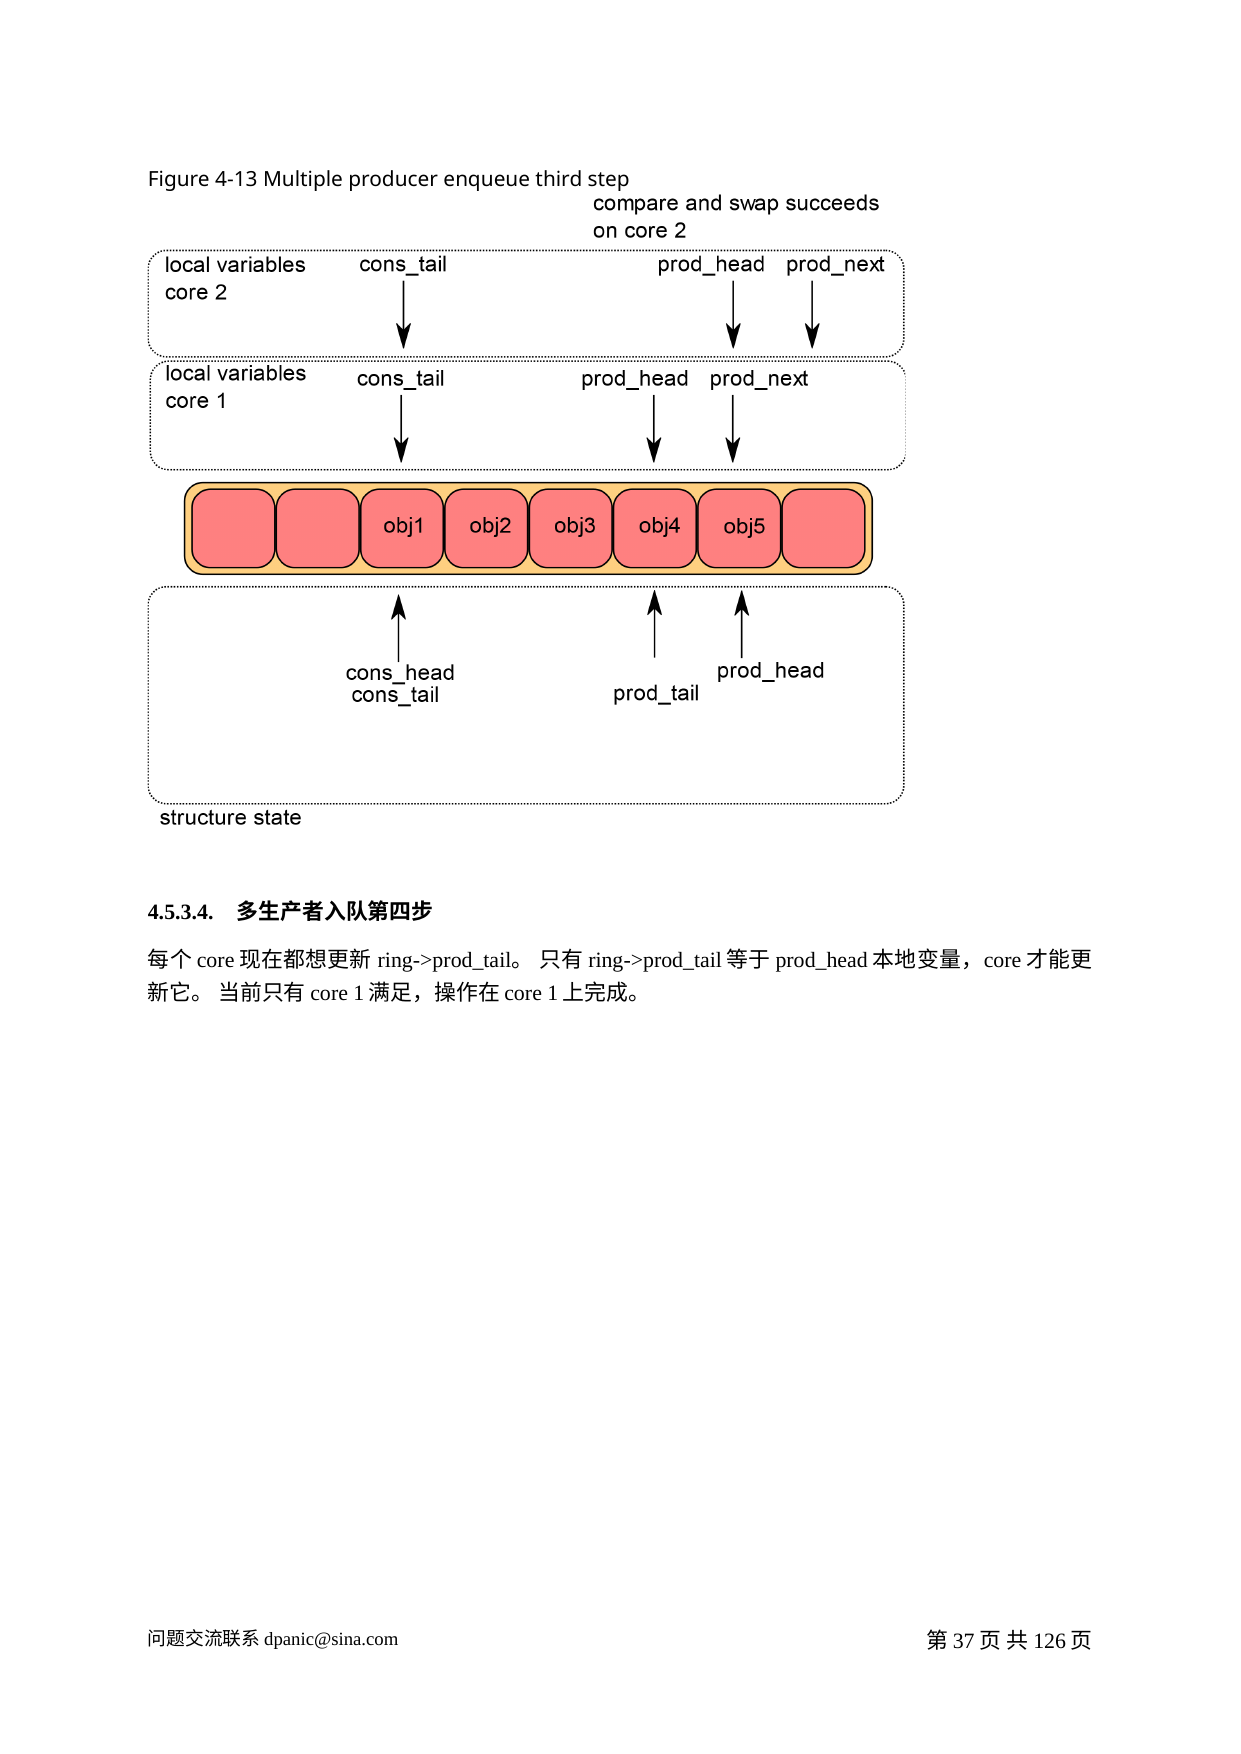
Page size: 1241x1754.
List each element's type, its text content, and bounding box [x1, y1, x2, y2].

text 每个core现在都想更新 ring->prod_tail。 只有ring->prod_tail等于prod_head本地变量，core才能更新它。 当前只有core 1满足，操作在core 1上完成。 [148, 942, 1092, 1007]
subtitle 多生产者入队第四步 [148, 893, 1092, 926]
picture [147, 194, 906, 825]
